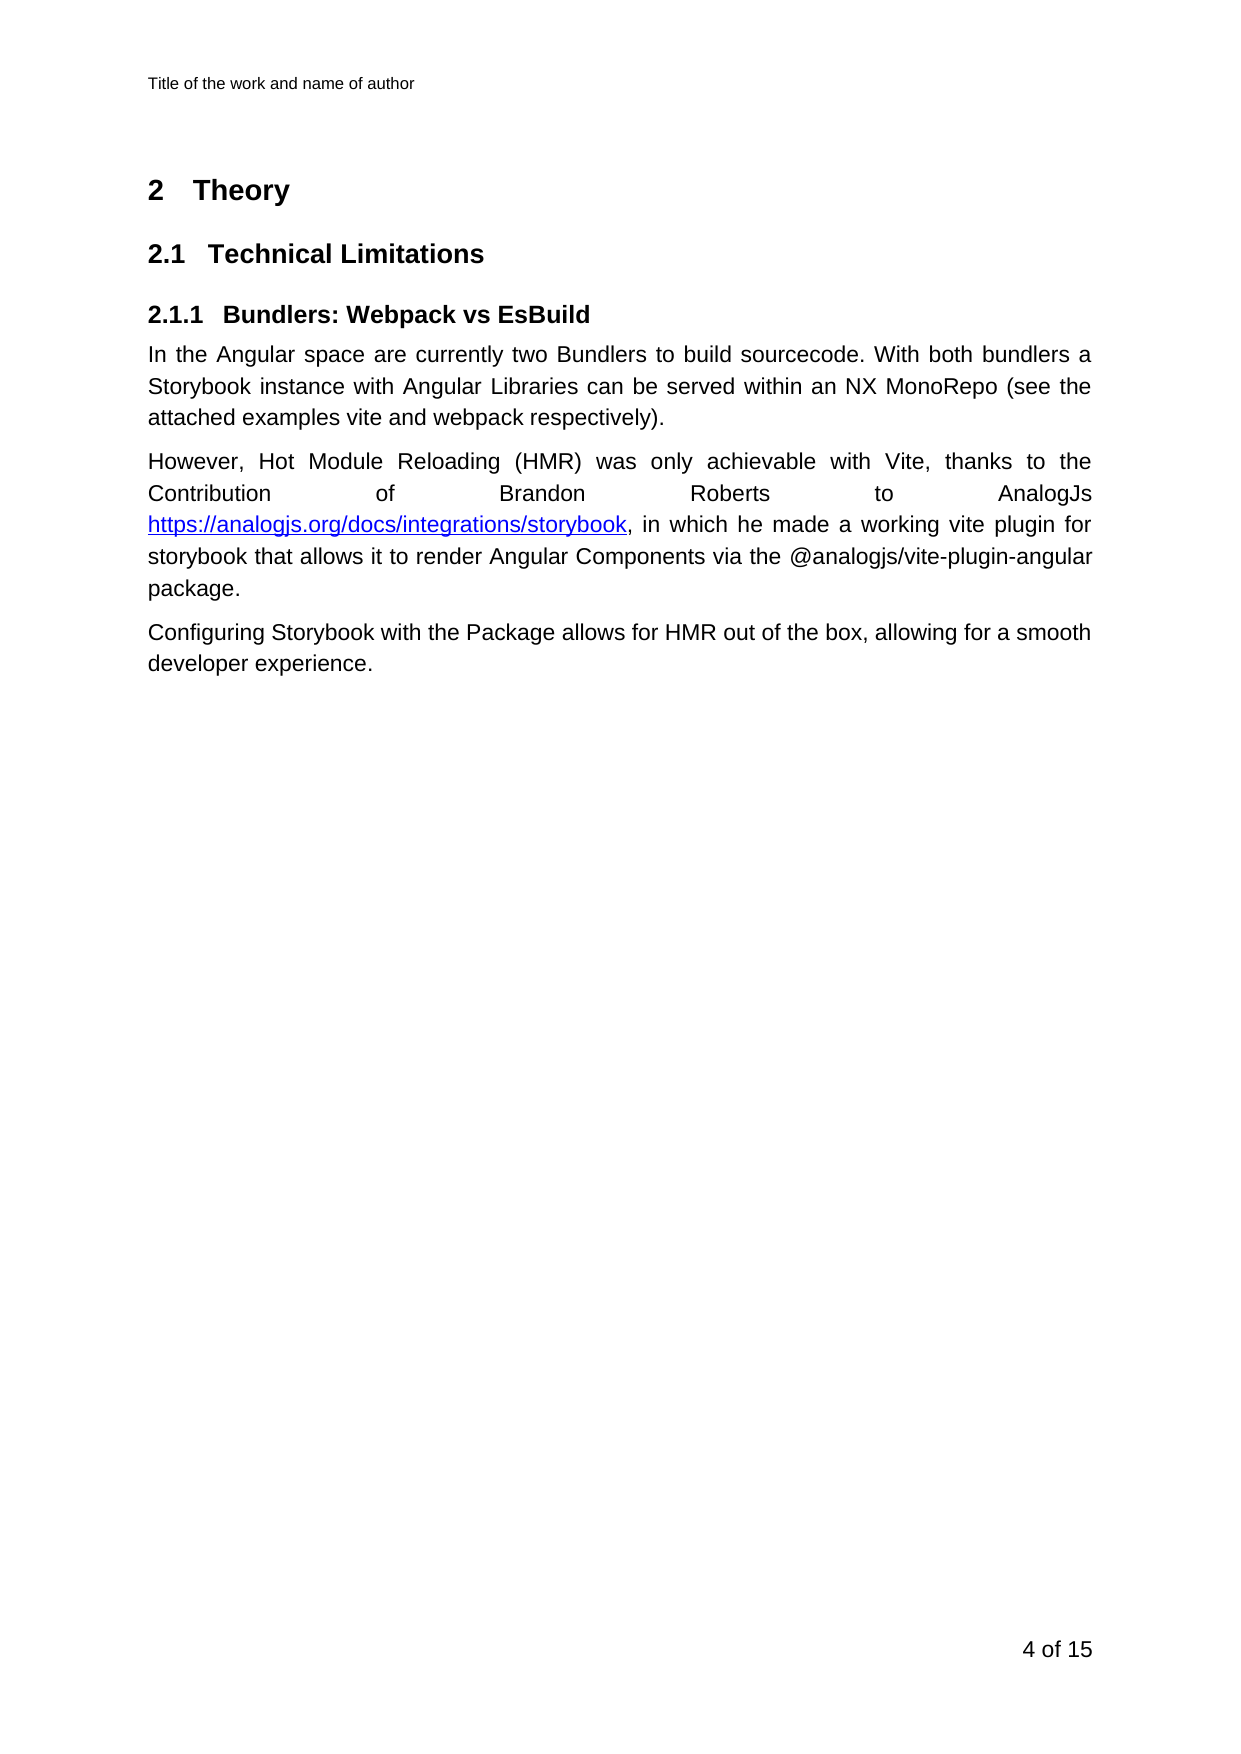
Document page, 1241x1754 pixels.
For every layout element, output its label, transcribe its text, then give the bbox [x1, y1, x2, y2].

subtitle Theory [148, 173, 1092, 206]
text In the Angular space are currently two Bundlers to build sourcecode. With both bundlers a Storybook instance with Angular Libraries can be served within an NX MonoRepo (see the attached examples vite and webpack respectively). [148, 341, 1092, 431]
text However, Hot Module Reloading (HMR) was only achievable with Vite, thanks to the Contribution of Brandon Roberts to AnalogJs https://analogjs.org/docs/integrations/storybook, in which he made a working vite plugin for storybook that allows it to render Angular Components via the @analogjs/vite-plugin-angular package. [148, 448, 1092, 601]
text Configuring Storybook with the Package allows for HMR out of the box, allowing for a smooth developer experience. [148, 619, 1092, 677]
subtitle Bundlers: Webpack vs EsBuild [148, 300, 1092, 329]
subtitle Technical Limitations [148, 238, 1092, 269]
